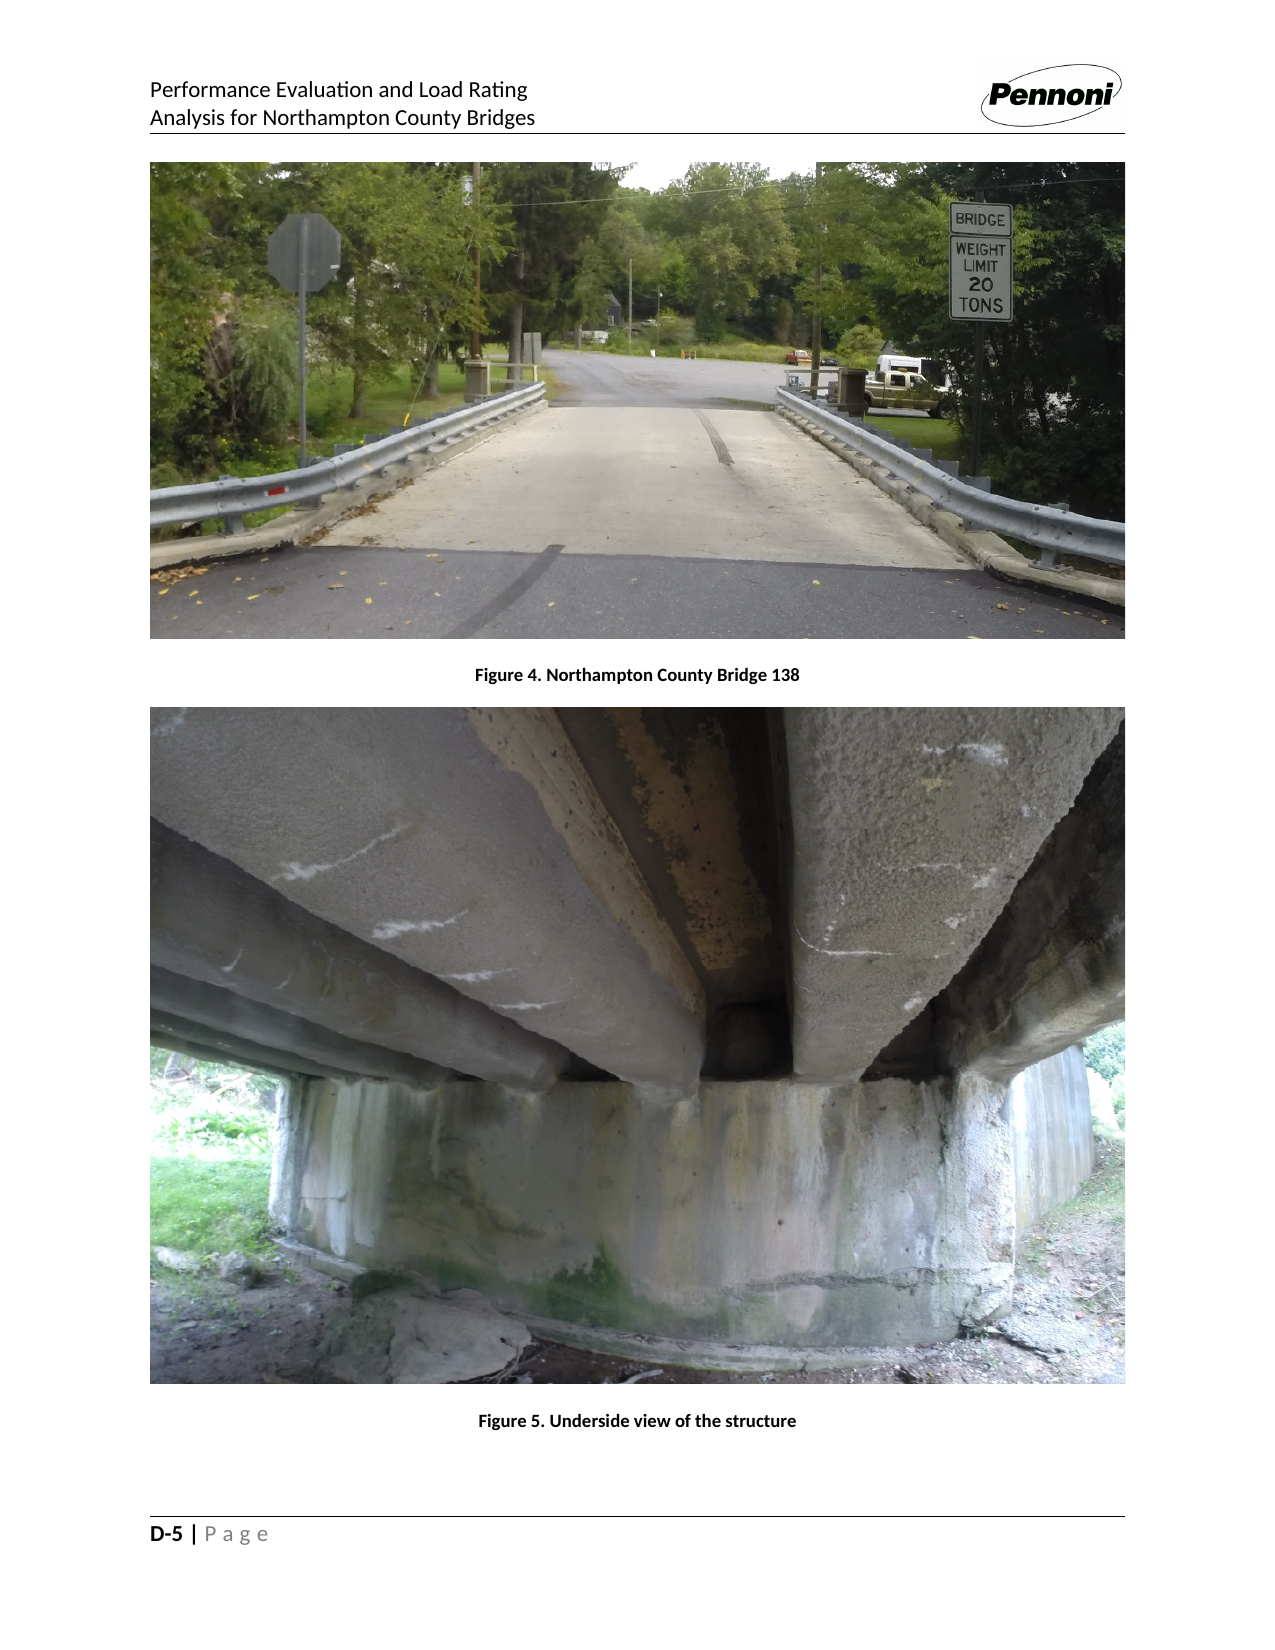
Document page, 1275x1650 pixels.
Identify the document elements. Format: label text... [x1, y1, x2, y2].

picture [150, 162, 1125, 639]
text Figure 5. Underside view of the structure [150, 1409, 1125, 1432]
text Figure 4. Northampton County Bridge 138 [150, 663, 1125, 686]
picture [976, 61, 1125, 132]
picture [150, 707, 1125, 1384]
